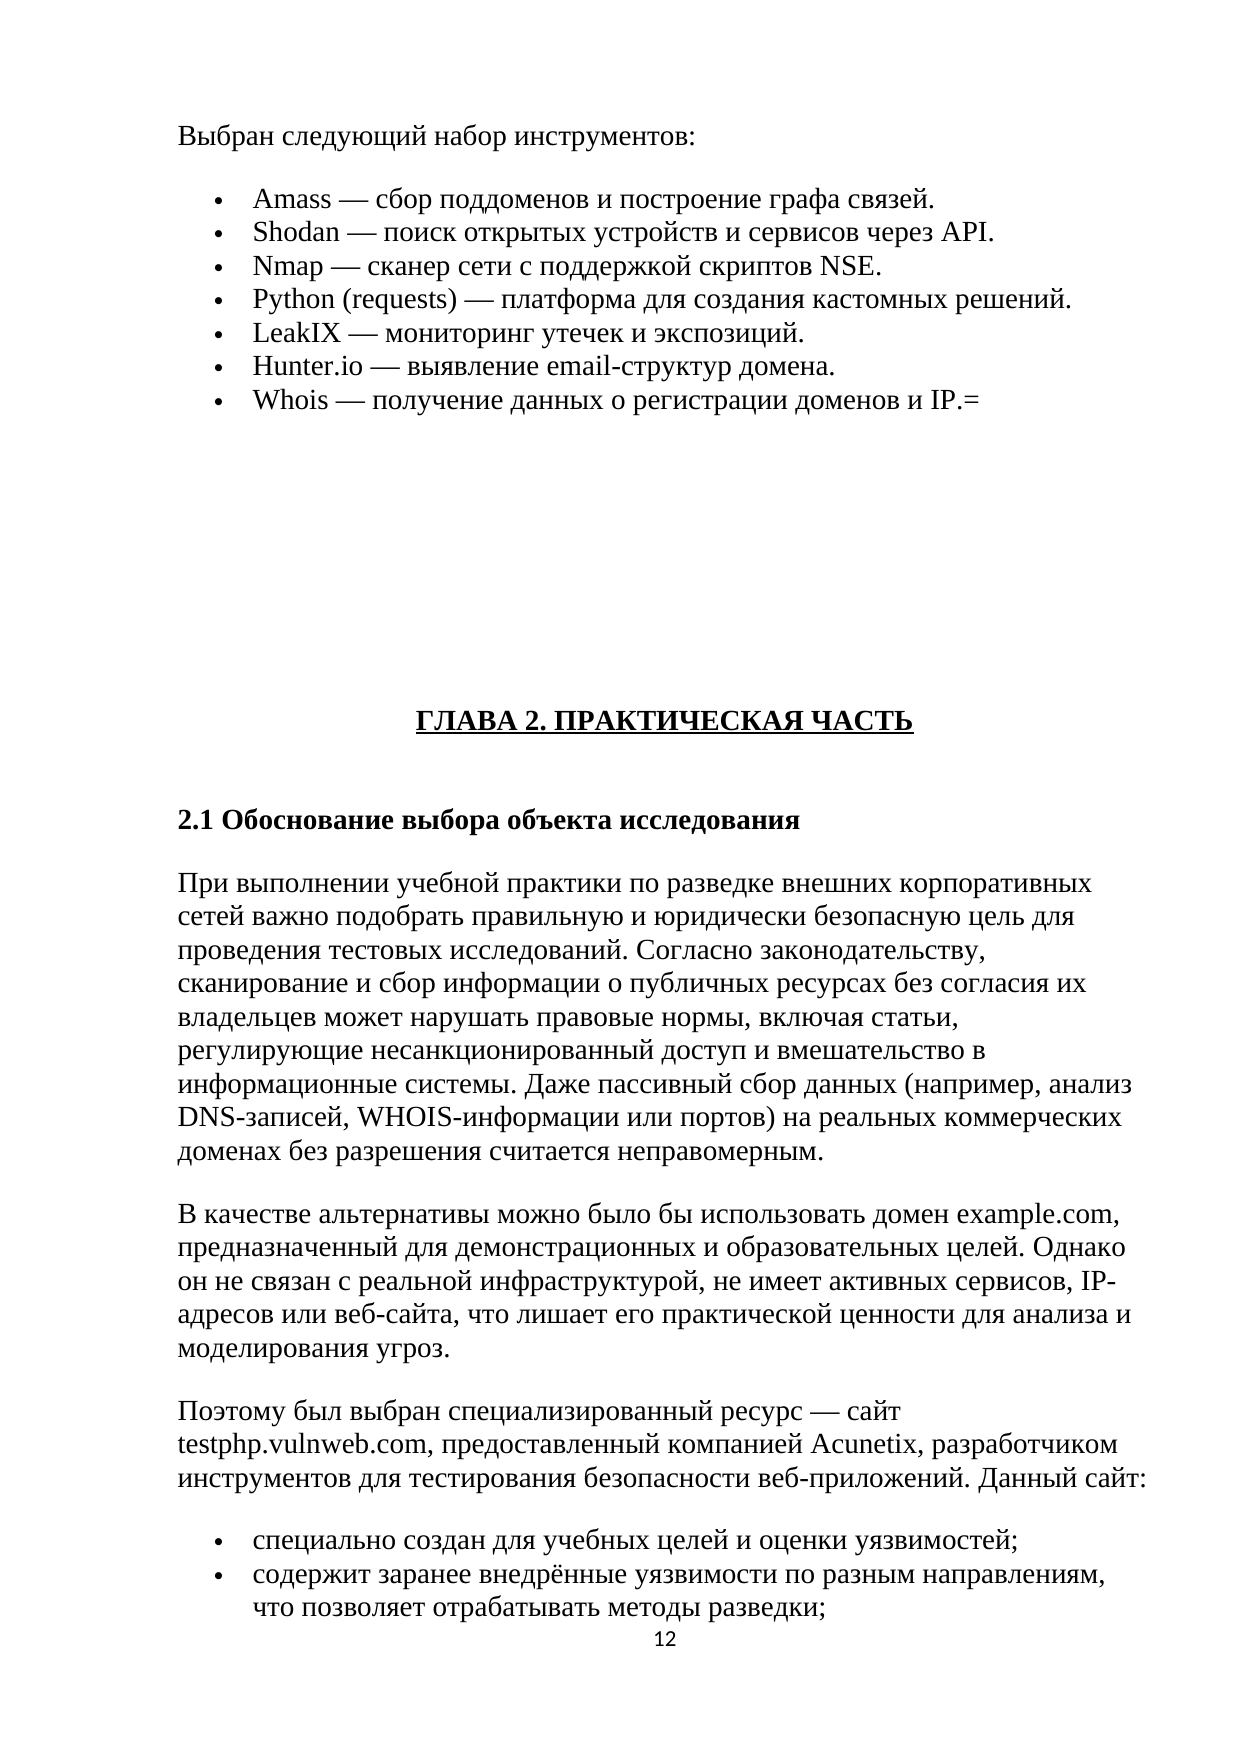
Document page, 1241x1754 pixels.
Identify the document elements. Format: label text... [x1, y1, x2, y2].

list специально создан для учебных целей и оценки уязвимостей; [215, 1522, 1152, 1556]
subtitle ГЛАВА 2. ПРАКТИЧЕСКАЯ ЧАСТЬ [177, 703, 1152, 737]
list Whois — получение данных о регистрации доменов и IP.= [215, 382, 1152, 416]
text При выполнении учебной практики по разведке внешних корпоративных сетей важно подобрать правильную и юридически безопасную цель для проведения тестовых исследований. Согласно законодательству, сканирование и сбор информации о публичных ресурсах без согласия их владельцев может нарушать правовые нормы, включая статьи, регулирующие несанкционированный доступ и вмешательство в информационные системы. Даже пассивный сбор данных (например, анализ DNS-записей, WHOIS-информации или портов) на реальных коммерческих доменах без разрешения считается неправомерным. [177, 865, 1152, 1167]
list содержит заранее внедрённые уязвимости по разным направлениям, что позволяет отрабатывать методы разведки; [215, 1556, 1152, 1623]
list LeakIX — мониторинг утечек и экспозиций. [215, 315, 1152, 348]
text В качестве альтернативы можно было бы использовать домен example.com, предназначенный для демонстрационных и образовательных целей. Однако он не связан с реальной инфраструктурой, не имеет активных сервисов, IP-адресов или веб-сайта, что лишает его практической ценности для анализа и моделирования угроз. [177, 1196, 1152, 1363]
list Hunter.io — выявление email-структур домена. [215, 348, 1152, 382]
text 2.1 Обоснование выбора объекта исследования [177, 768, 1152, 836]
list Python (requests) — платформа для создания кастомных решений. [215, 281, 1152, 315]
text Выбран следующий набор инструментов: [177, 118, 1152, 152]
text Поэтому был выбран специализированный ресурс — сайт testphp.vulnweb.com, предоставленный компанией Acunetix, разработчиком инструментов для тестирования безопасности веб-приложений. Данный сайт: [177, 1393, 1152, 1493]
list Nmap — сканер сети с поддержкой скриптов NSE. [215, 248, 1152, 281]
list Shodan — поиск открытых устройств и сервисов через API. [215, 214, 1152, 248]
list Amass — сбор поддоменов и построение графа связей. [215, 181, 1152, 214]
